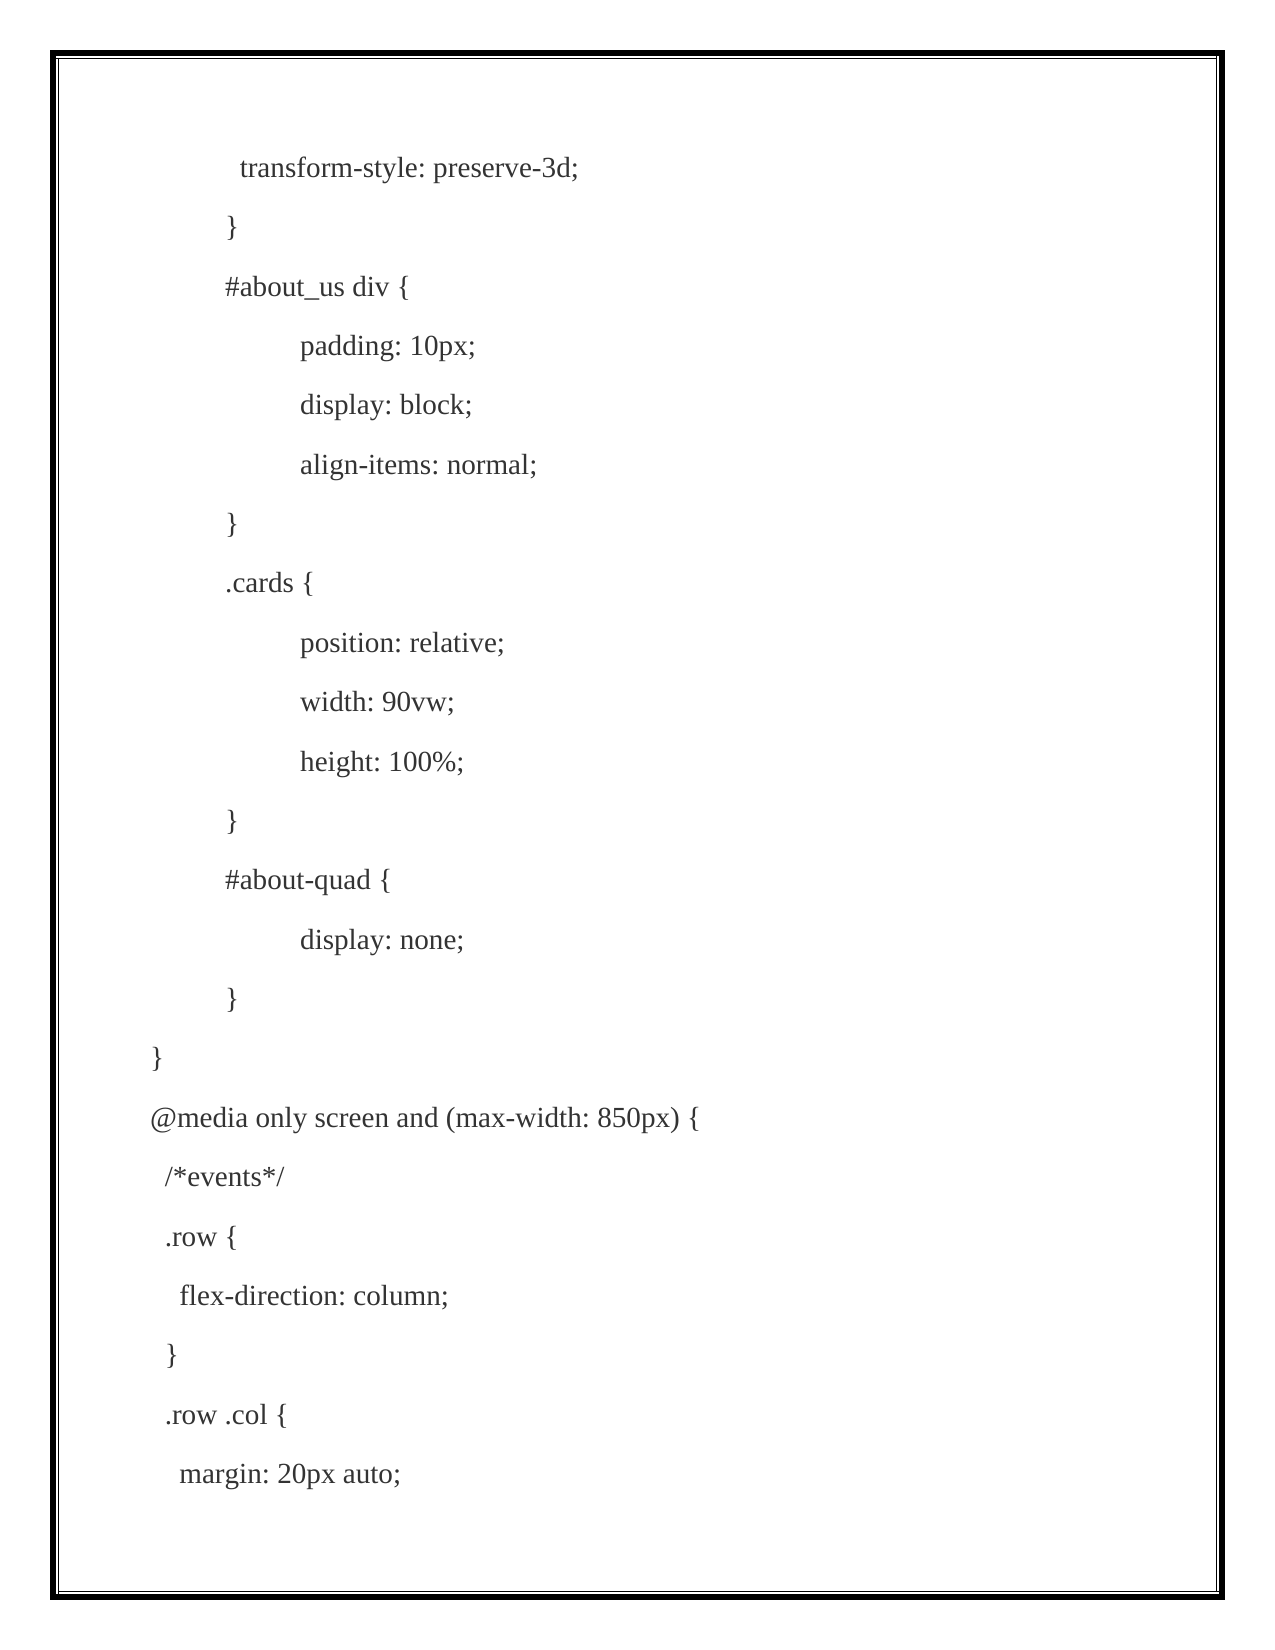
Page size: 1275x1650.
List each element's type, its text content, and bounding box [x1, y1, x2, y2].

text display: block; [150, 387, 1125, 421]
text flex-direction: column; [150, 1278, 1125, 1312]
text } [150, 803, 1125, 837]
text width: 90vw; [150, 684, 1125, 718]
text #about-quad { [150, 862, 1125, 896]
text } [150, 1337, 1125, 1371]
text .cards { [150, 566, 1125, 599]
text } [150, 981, 1125, 1015]
text } [150, 209, 1125, 243]
text } [150, 506, 1125, 540]
text } [150, 1041, 1125, 1074]
text .row { [150, 1219, 1125, 1252]
text align-items: normal; [150, 447, 1125, 480]
text #about_us div { [150, 269, 1125, 302]
text height: 100%; [150, 744, 1125, 777]
text padding: 10px; [150, 328, 1125, 362]
text @media only screen and (max-width: 850px) { [150, 1100, 1125, 1133]
text .row .col { [150, 1397, 1125, 1430]
text margin: 20px auto; [150, 1456, 1125, 1490]
text transform-style: preserve-3d; [150, 150, 1125, 183]
text /*events*/ [150, 1159, 1125, 1193]
text position: relative; [150, 625, 1125, 658]
text display: none; [150, 922, 1125, 955]
